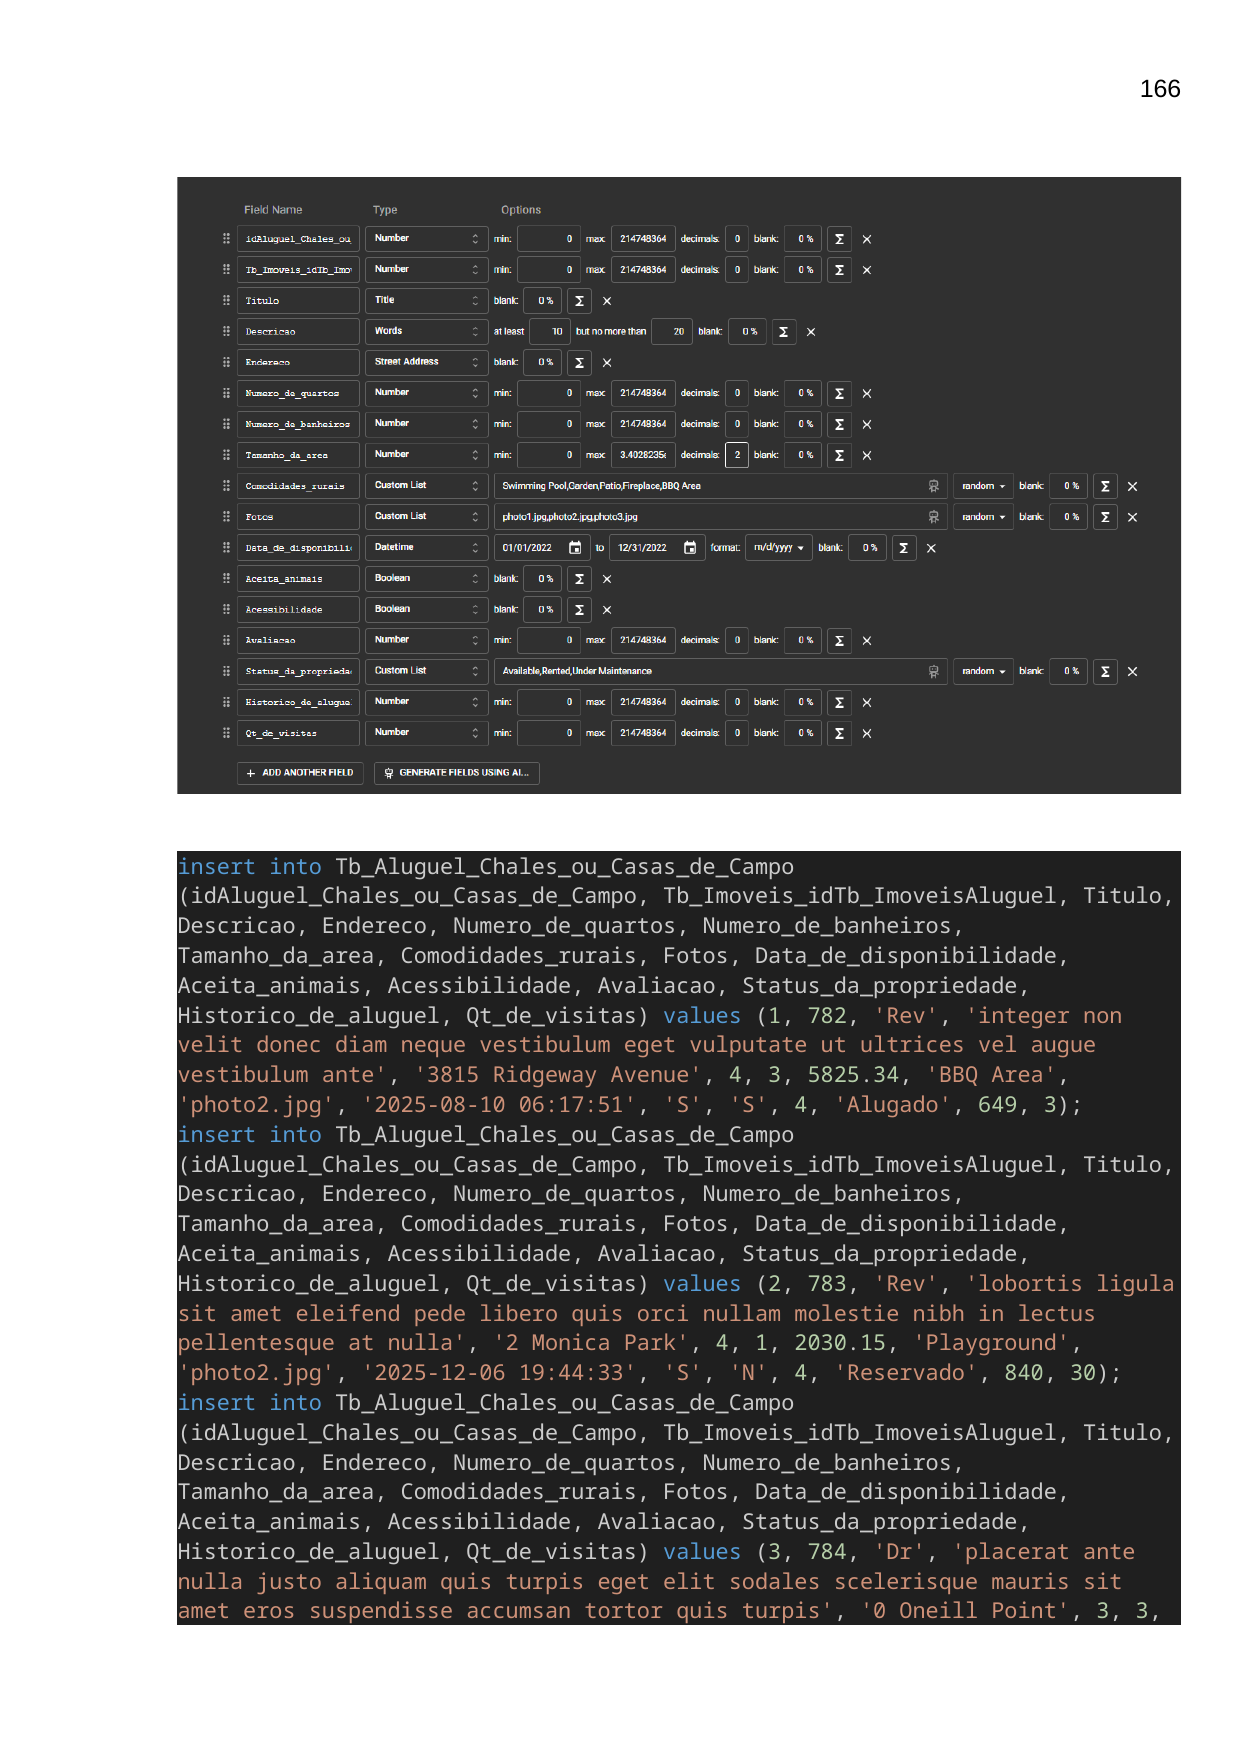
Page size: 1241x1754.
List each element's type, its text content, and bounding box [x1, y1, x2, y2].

text insert into Tb_Aluguel_Chales_ou_Casas_de_Campo (idAluguel_Chales_ou_Casas_de_Campo, Tb_Imoveis_idTb_ImoveisAluguel, Titulo, Descricao, Endereco, Numero_de_quartos, Numero_de_banheiros, Tamanho_da_area, Comodidades_rurais, Fotos, Data_de_disponibilidade, Aceita_animais, Acessibilidade, Avaliacao, Status_da_propriedade, Historico_de_aluguel, Qt_de_visitas) values (1, 782, 'Rev', 'integer non velit donec diam neque vestibulum eget vulputate ut ultrices vel augue vestibulum ante', '3815 Ridgeway Avenue', 4, 3, 5825.34, 'BBQ Area', 'photo2.jpg', '2025-08-10 06:17:51', 'S', 'S', 4, 'Alugado', 649, 3); [177, 851, 1181, 1119]
picture [177, 177, 1182, 794]
text insert into Tb_Aluguel_Chales_ou_Casas_de_Campo (idAluguel_Chales_ou_Casas_de_Campo, Tb_Imoveis_idTb_ImoveisAluguel, Titulo, Descricao, Endereco, Numero_de_quartos, Numero_de_banheiros, Tamanho_da_area, Comodidades_rurais, Fotos, Data_de_disponibilidade, Aceita_animais, Acessibilidade, Avaliacao, Status_da_propriedade, Historico_de_aluguel, Qt_de_visitas) values (2, 783, 'Rev', 'lobortis ligula sit amet eleifend pede libero quis orci nullam molestie nibh in lectus pellentesque at nulla', '2 Monica Park', 4, 1, 2030.15, 'Playground', 'photo2.jpg', '2025-12-06 19:44:33', 'S', 'N', 4, 'Reservado', 840, 30); [177, 1119, 1181, 1387]
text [177, 1387, 1181, 1625]
